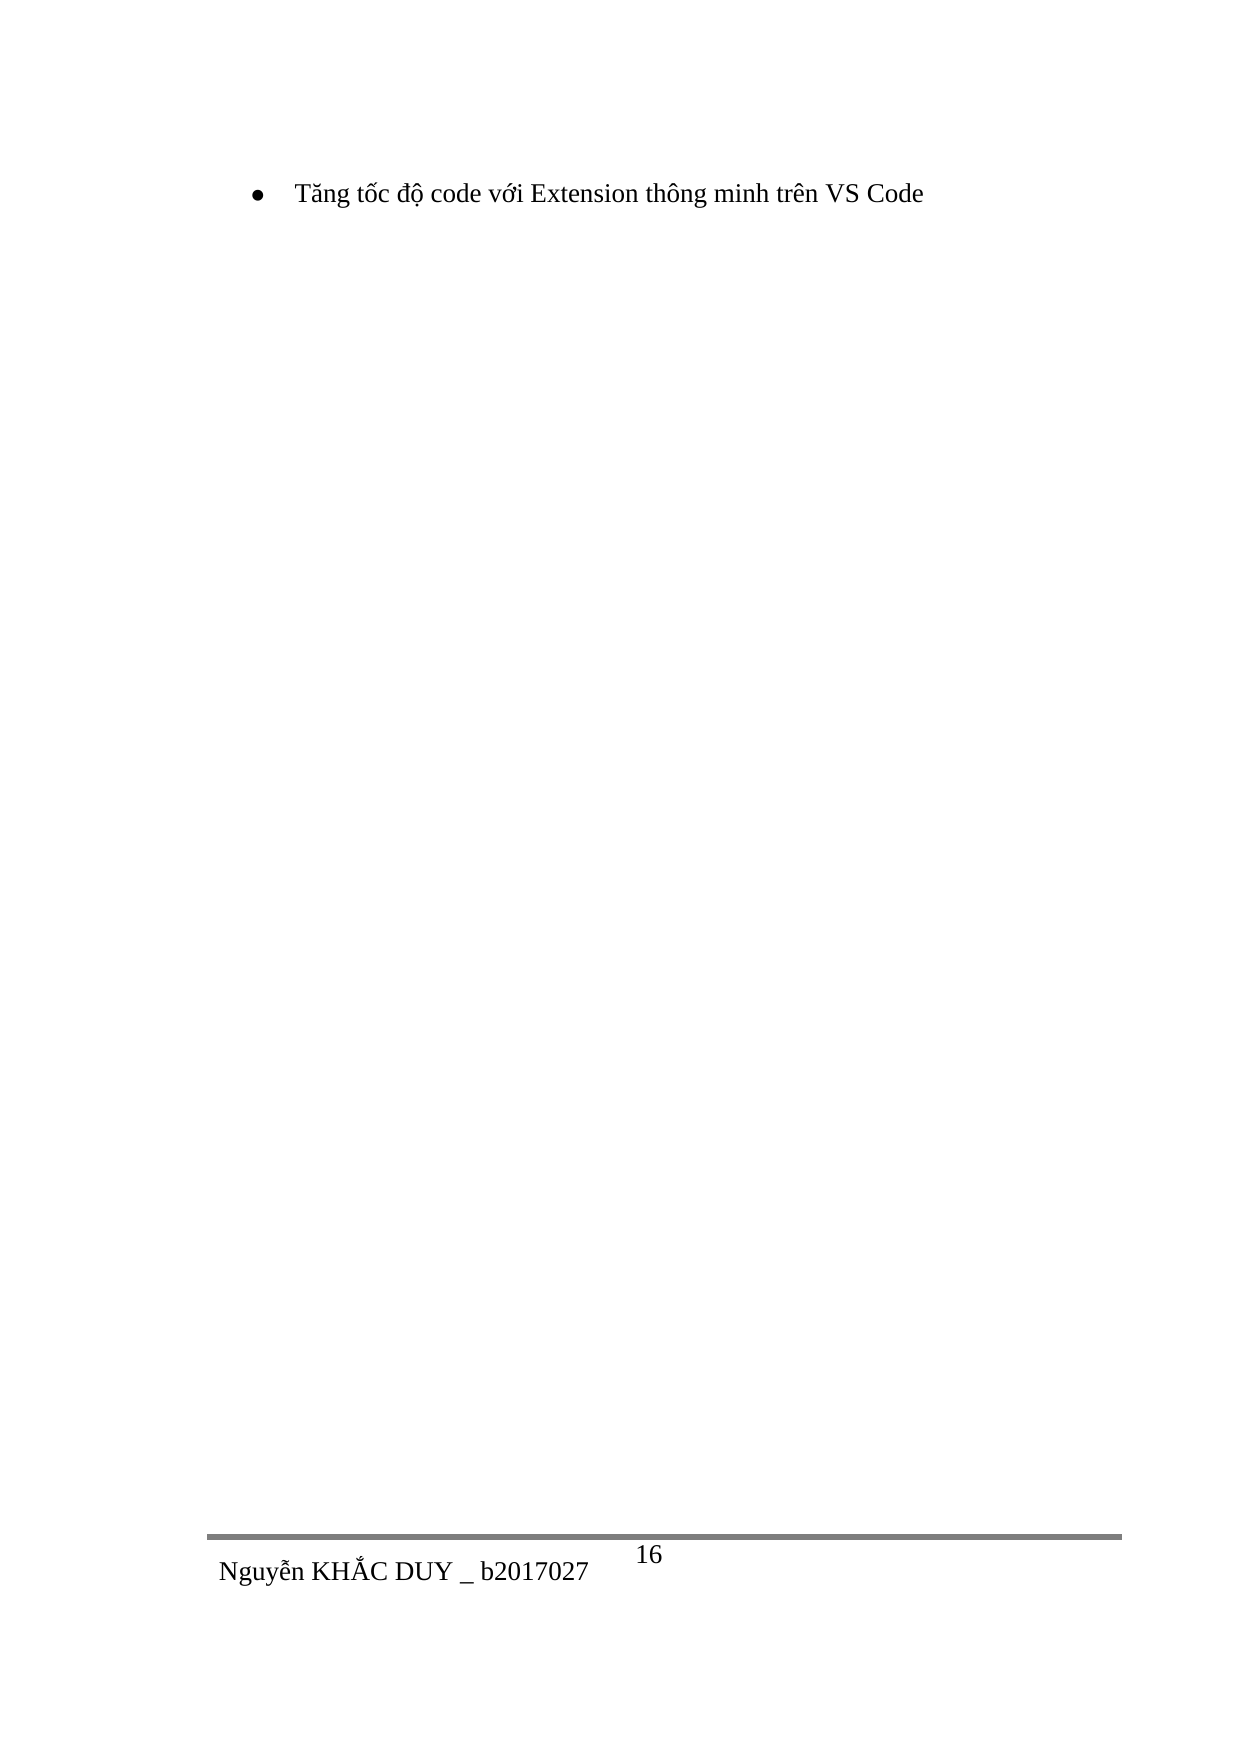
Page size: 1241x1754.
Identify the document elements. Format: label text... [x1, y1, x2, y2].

list Tăng tốc độ code với Extension thông minh trên VS Code [251, 177, 1122, 208]
